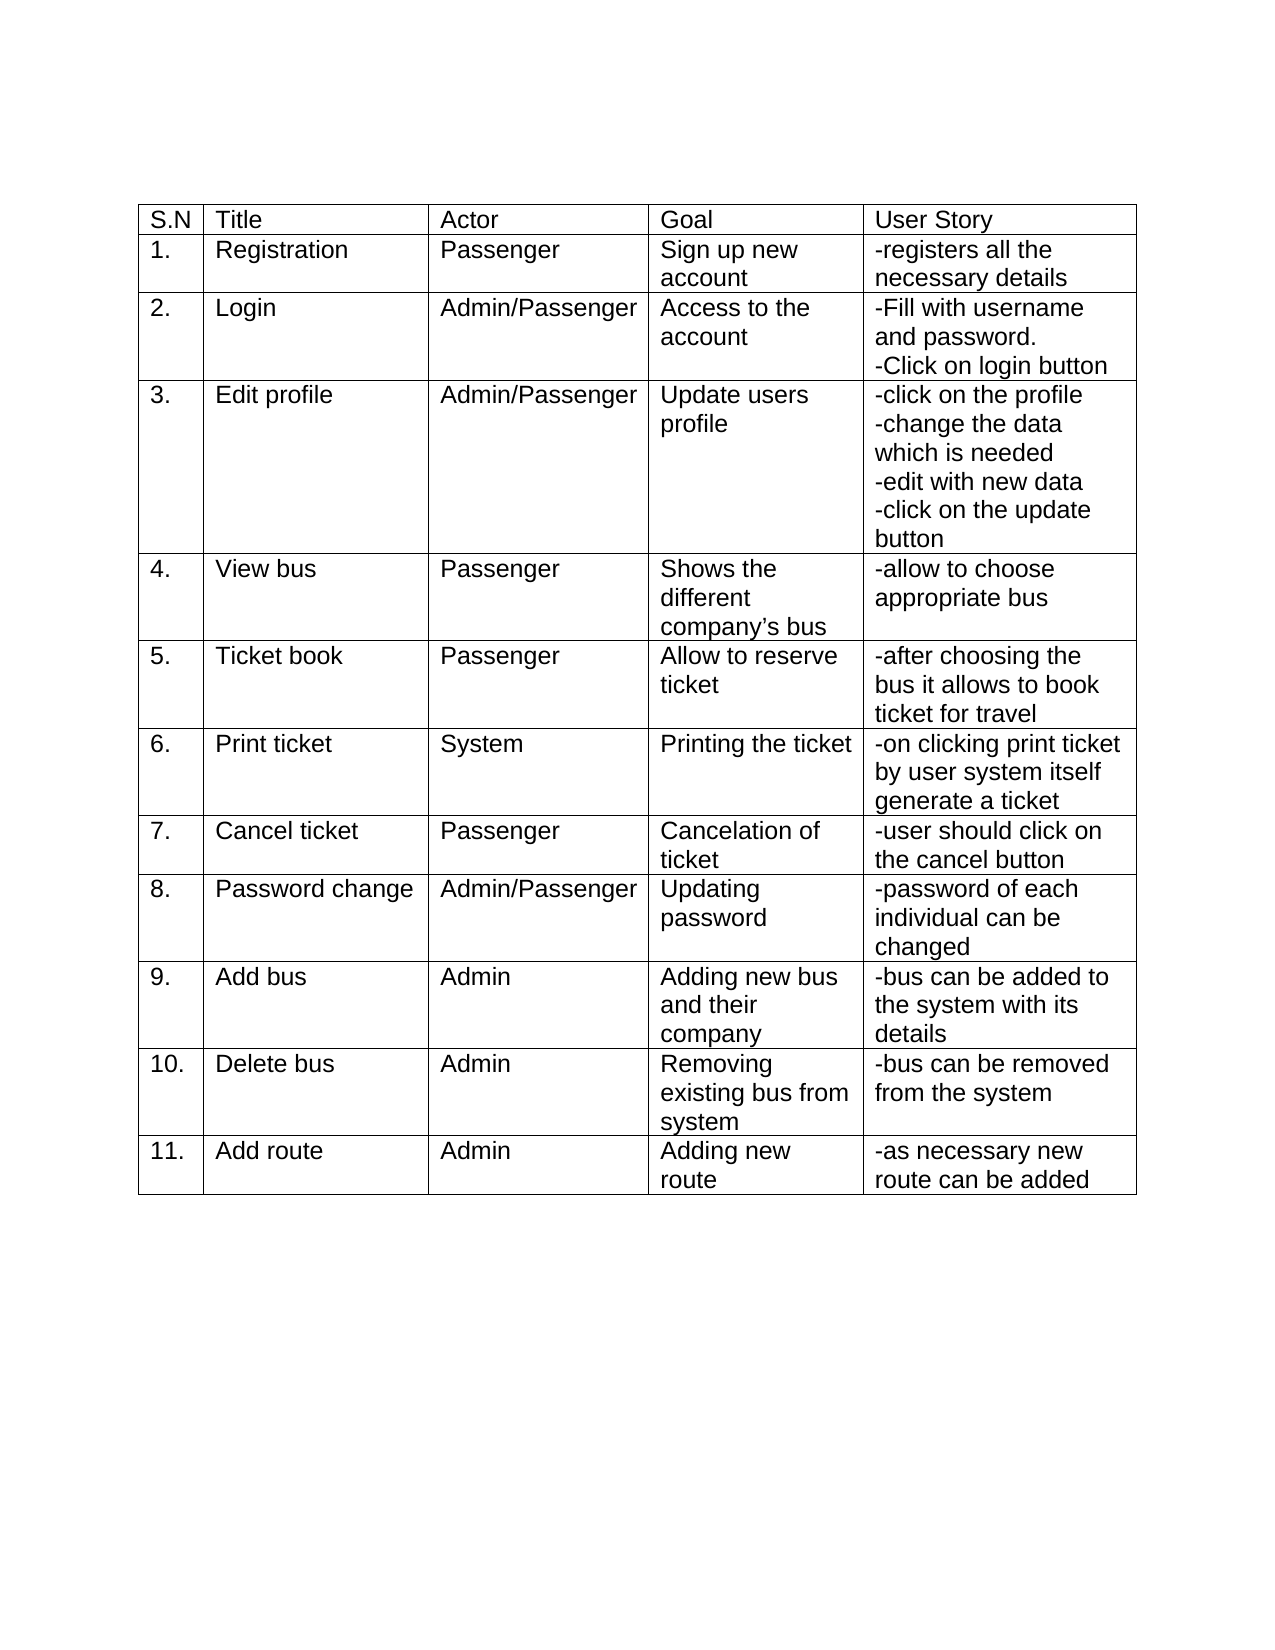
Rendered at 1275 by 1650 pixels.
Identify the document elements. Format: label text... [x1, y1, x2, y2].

table_cell Admin [429, 1049, 648, 1135]
table_cell 5. [139, 641, 203, 728]
table_cell 10. [139, 1049, 203, 1135]
table_cell Add route [204, 1136, 428, 1194]
table_cell Passenger [429, 641, 648, 728]
table_cell Removing existing bus from system [649, 1049, 863, 1135]
table_cell Updating password [649, 875, 863, 961]
table_cell 1. [139, 235, 203, 292]
table_cell Allow to reserve ticket [649, 641, 863, 728]
table_cell Printing the ticket [649, 729, 863, 815]
table_cell Registration [204, 235, 428, 292]
table_cell -password of each individual can be changed [864, 875, 1136, 961]
table_cell -Fill with username and password. -Click on login button [864, 293, 1136, 379]
table_cell 3. [139, 381, 203, 553]
table_cell Passenger [429, 235, 648, 292]
table_header User Story [864, 205, 1136, 234]
table_cell 7. [139, 816, 203, 873]
table_cell 11. [139, 1136, 203, 1194]
table_cell 6. [139, 729, 203, 815]
table_cell -on clicking print ticket by user system itself generate a ticket [864, 729, 1136, 815]
table_cell Passenger [429, 554, 648, 640]
table_cell 9. [139, 962, 203, 1048]
table_cell Print ticket [204, 729, 428, 815]
table_cell Admin [429, 962, 648, 1048]
table_cell Cancelation of ticket [649, 816, 863, 873]
table_cell Admin/Passenger [429, 381, 648, 553]
table_cell 8. [139, 875, 203, 961]
table_cell Edit profile [204, 381, 428, 553]
table_cell Password change [204, 875, 428, 961]
table_cell Add bus [204, 962, 428, 1048]
table_cell Admin [429, 1136, 648, 1194]
table_cell Adding new bus and their company [649, 962, 863, 1048]
table_cell Admin/Passenger [429, 293, 648, 379]
table_cell Passenger [429, 816, 648, 873]
table_cell Update users profile [649, 381, 863, 553]
table_header Title [204, 205, 428, 234]
table_header S.N [139, 205, 203, 234]
table_cell Cancel ticket [204, 816, 428, 873]
table_cell Ticket book [204, 641, 428, 728]
table_cell Delete bus [204, 1049, 428, 1135]
table_cell 2. [139, 293, 203, 379]
table_cell -bus can be removed from the system [864, 1049, 1136, 1135]
table_cell -registers all the necessary details [864, 235, 1136, 292]
table_cell -as necessary new route can be added [864, 1136, 1136, 1194]
table_header Actor [429, 205, 648, 234]
table_cell -allow to choose appropriate bus [864, 554, 1136, 640]
table_cell Shows the different company’s bus [649, 554, 863, 640]
table_cell -after choosing the bus it allows to book ticket for travel [864, 641, 1136, 728]
table_header Goal [649, 205, 863, 234]
table_cell Admin/Passenger [429, 875, 648, 961]
table_cell System [429, 729, 648, 815]
table_cell -bus can be added to the system with its details [864, 962, 1136, 1048]
table_cell 4. [139, 554, 203, 640]
table_cell Login [204, 293, 428, 379]
table_cell Sign up new account [649, 235, 863, 292]
table_cell Adding new route [649, 1136, 863, 1194]
table_cell -user should click on the cancel button [864, 816, 1136, 873]
table_cell -click on the profile -change the data which is needed -edit with new data -click on the update button [864, 381, 1136, 553]
table_cell View bus [204, 554, 428, 640]
table_cell Access to the account [649, 293, 863, 379]
